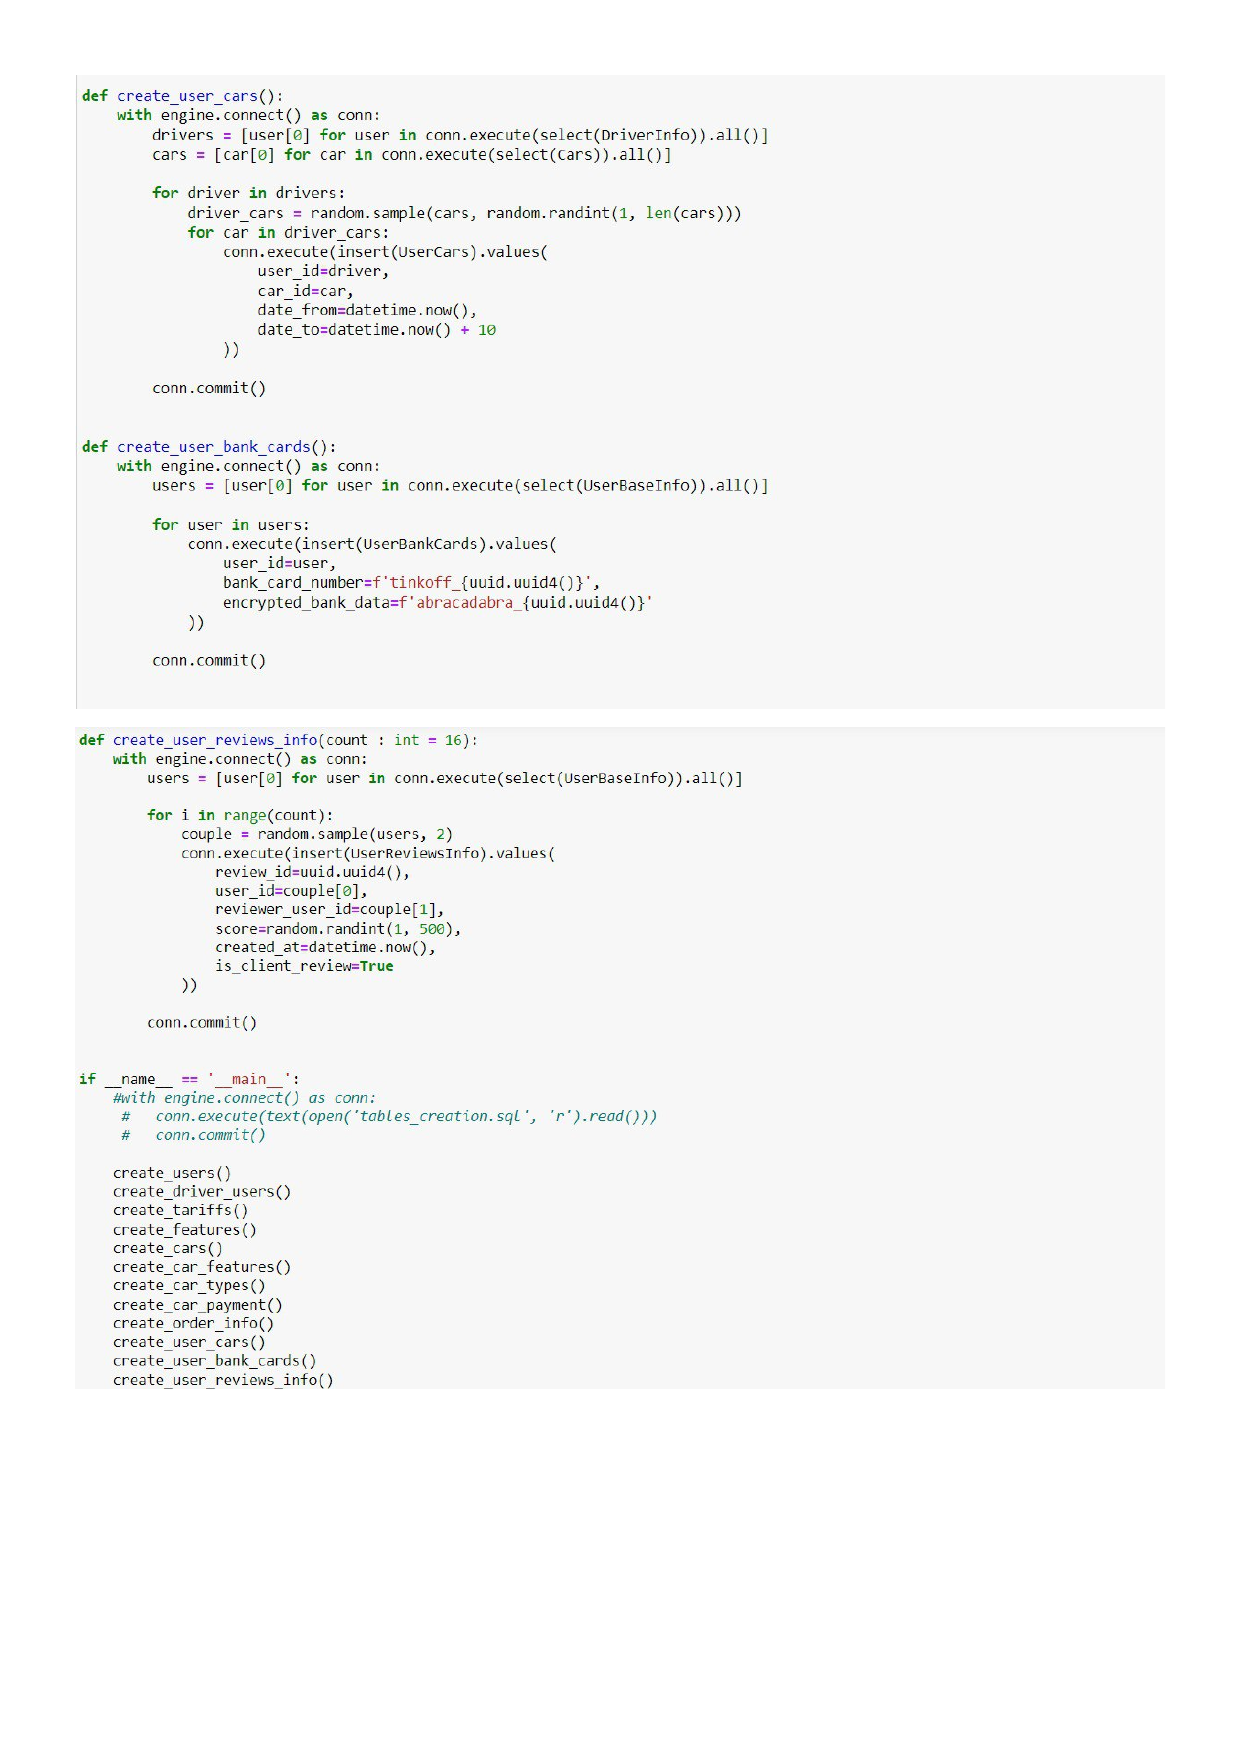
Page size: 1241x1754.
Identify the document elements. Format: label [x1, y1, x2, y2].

picture [75, 75, 1166, 709]
picture [75, 727, 1166, 1389]
